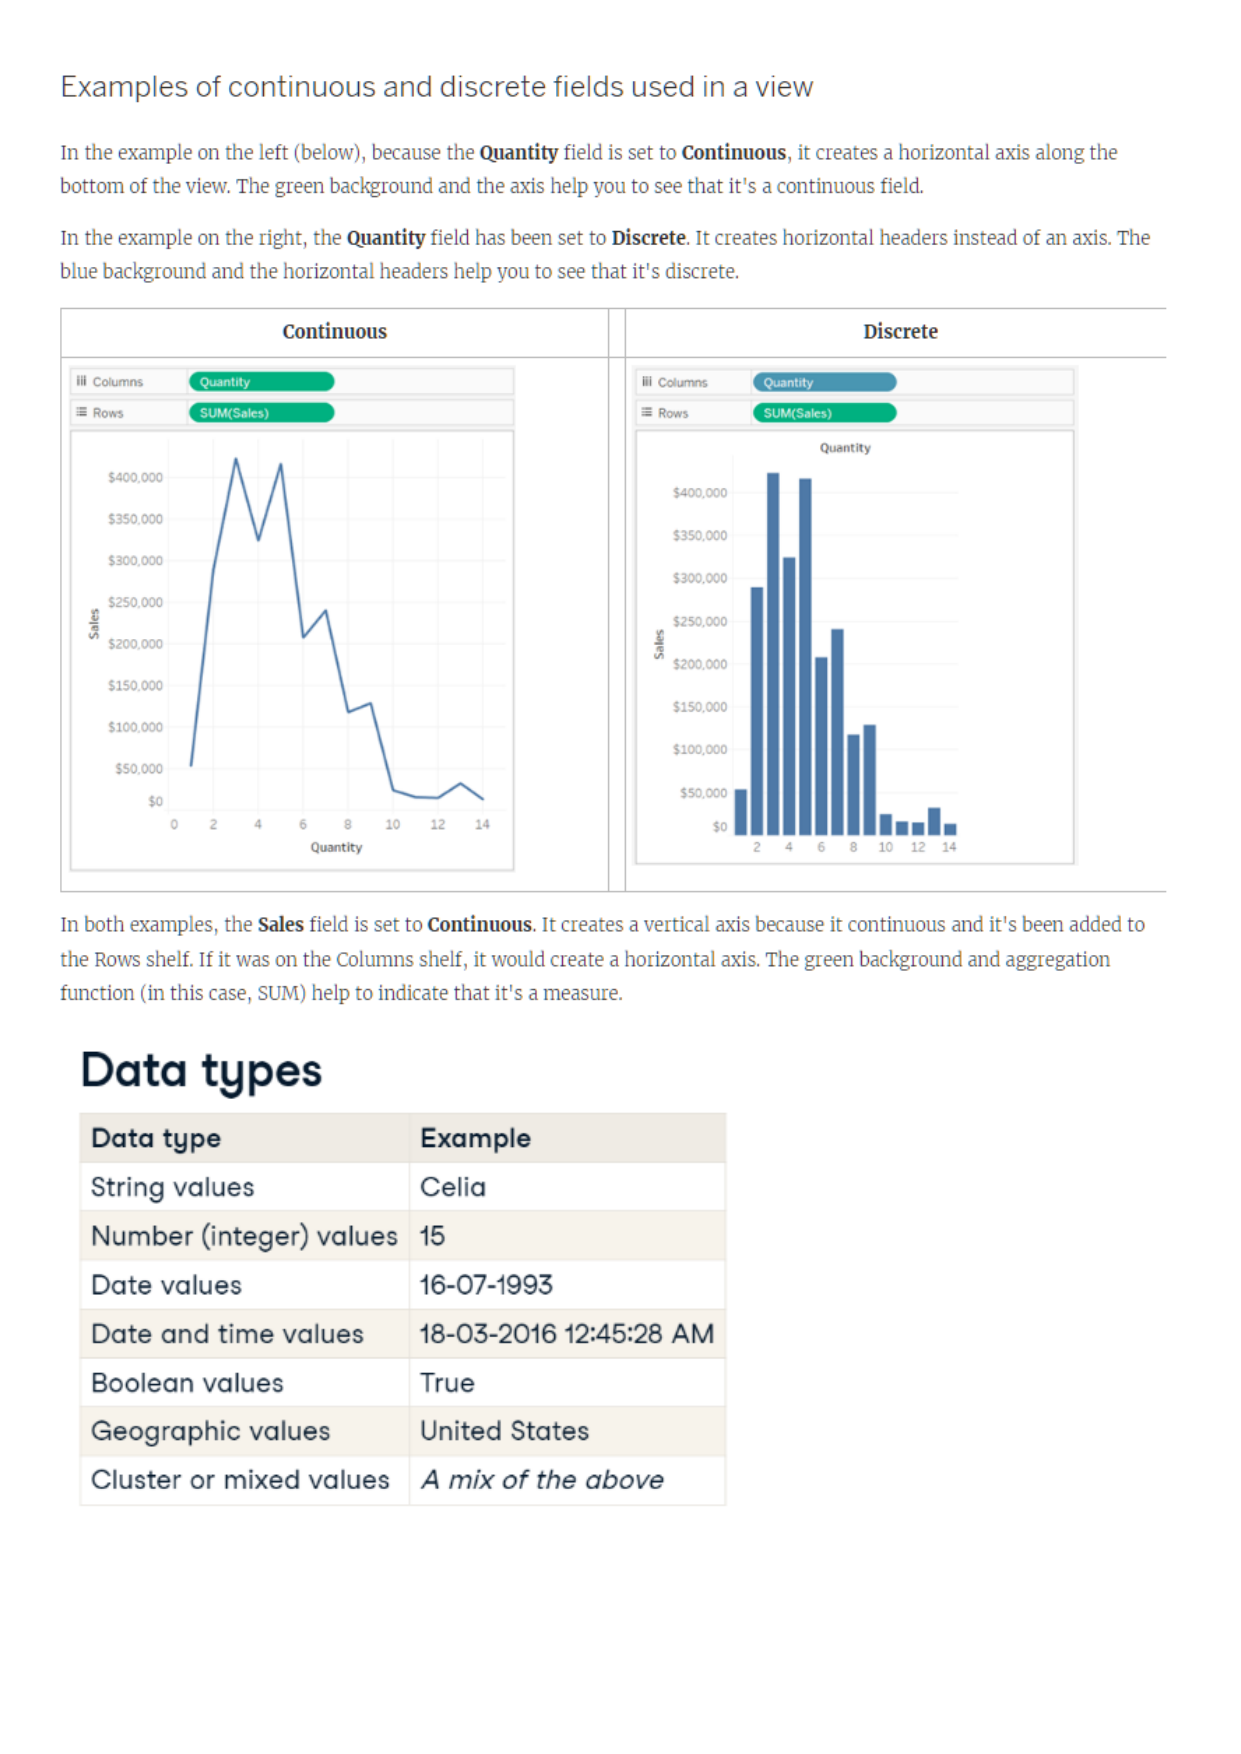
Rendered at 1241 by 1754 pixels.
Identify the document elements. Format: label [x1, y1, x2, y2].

picture [59, 1041, 751, 1547]
picture [59, 73, 1167, 1017]
